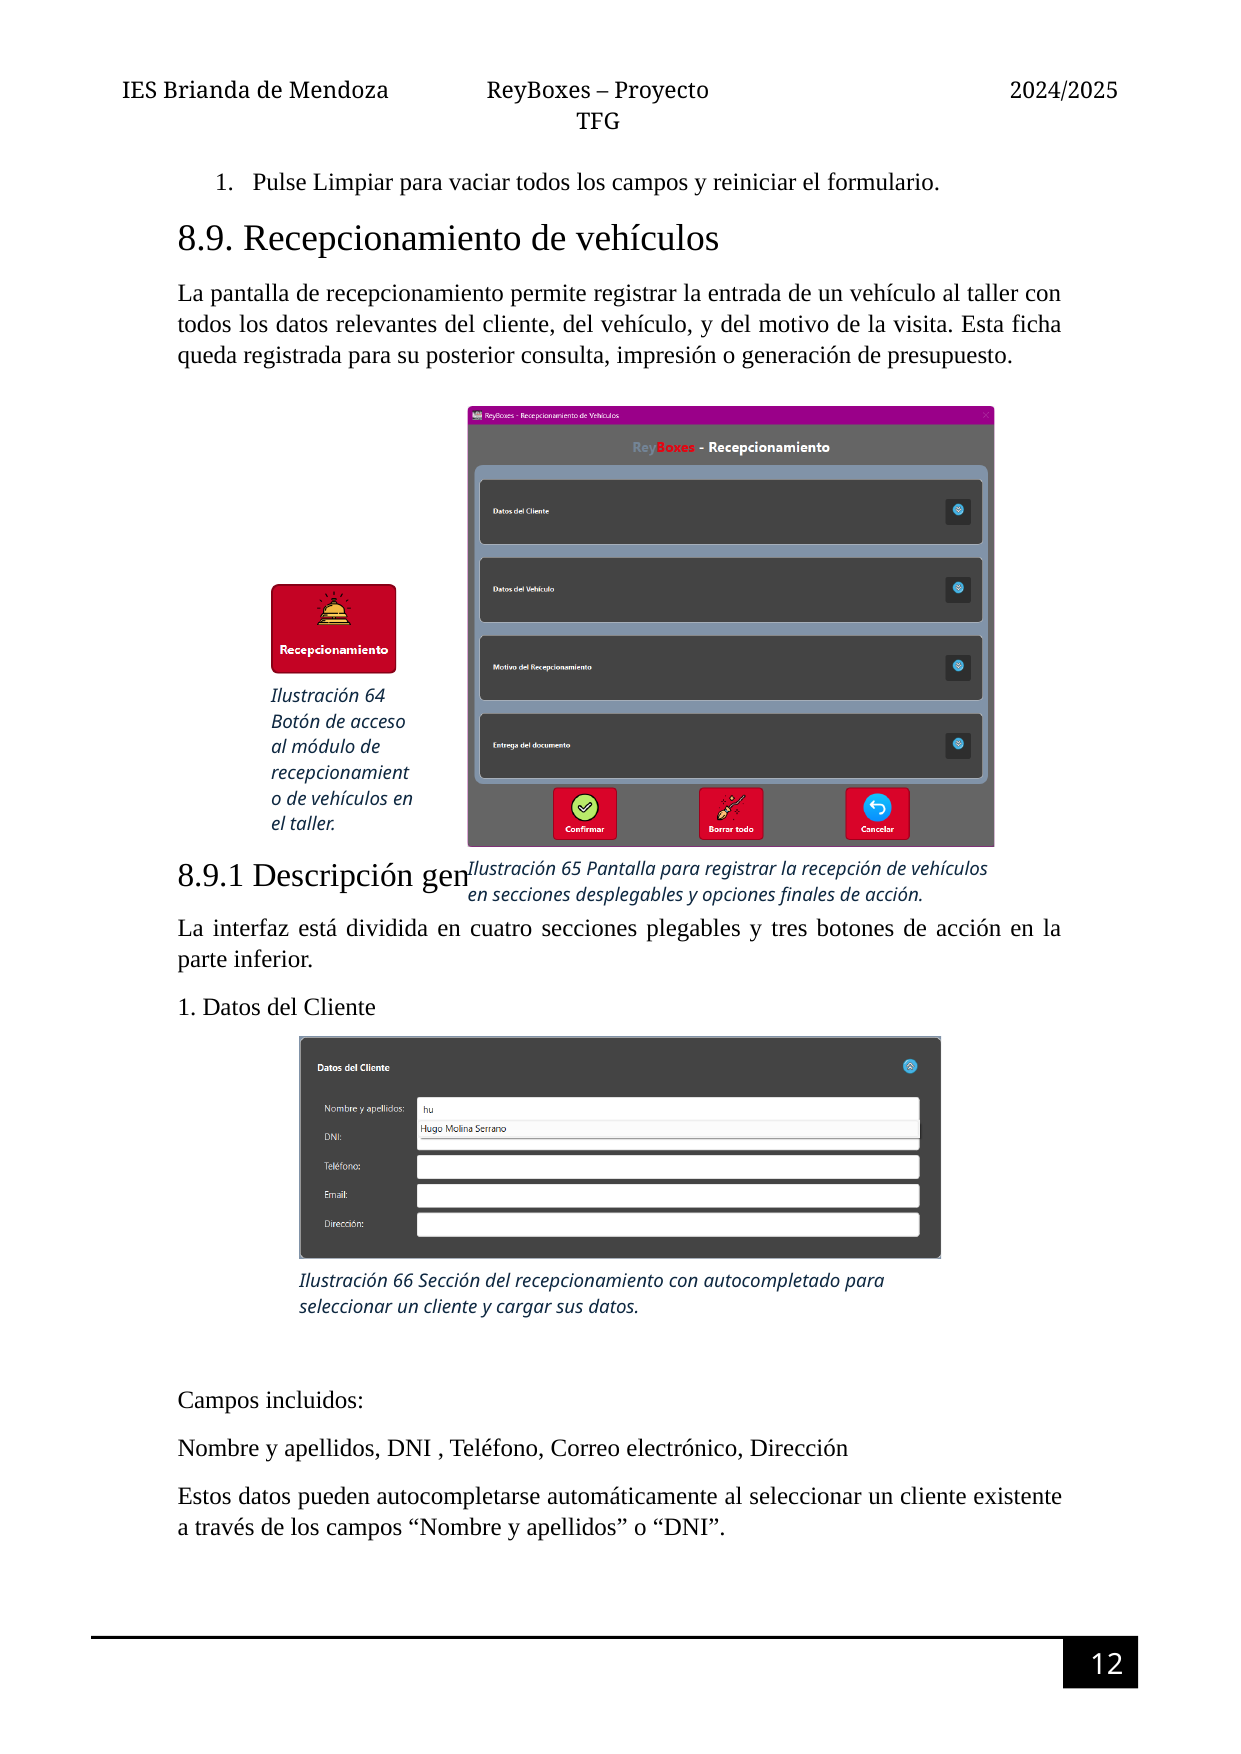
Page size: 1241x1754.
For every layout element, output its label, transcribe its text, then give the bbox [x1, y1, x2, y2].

picture [299, 1036, 942, 1259]
text La interfaz está dividida en cuatro secciones plegables y tres botones de acción en la parte inferior. [177, 913, 1063, 973]
picture [467, 406, 995, 847]
picture [270, 583, 397, 674]
text Nombre y apellidos, DNI , Teléfono, Correo electrónico, Dirección [177, 1433, 1063, 1462]
text 8.9. Recepcionamiento de vehículos [177, 215, 1063, 258]
text La pantalla de recepcionamiento permite registrar la entrada de un vehículo al taller con todos los datos relevantes del cliente, del vehículo, y del motivo de la visita. Esta ficha queda registrada para su posterior consulta, impresión o generación de presupuesto. [177, 278, 1063, 369]
text Campos incluidos: [177, 1386, 1063, 1414]
text 1. Datos del Cliente [177, 992, 1063, 1020]
list Pulse Limpiar para vaciar todos los campos y reiniciar el formulario. [215, 167, 1063, 196]
text Estos datos pueden autocompletarse automáticamente al seleccionar un cliente existente a través de los campos “Nombre y apellidos” o “DNI”. [177, 1481, 1063, 1541]
